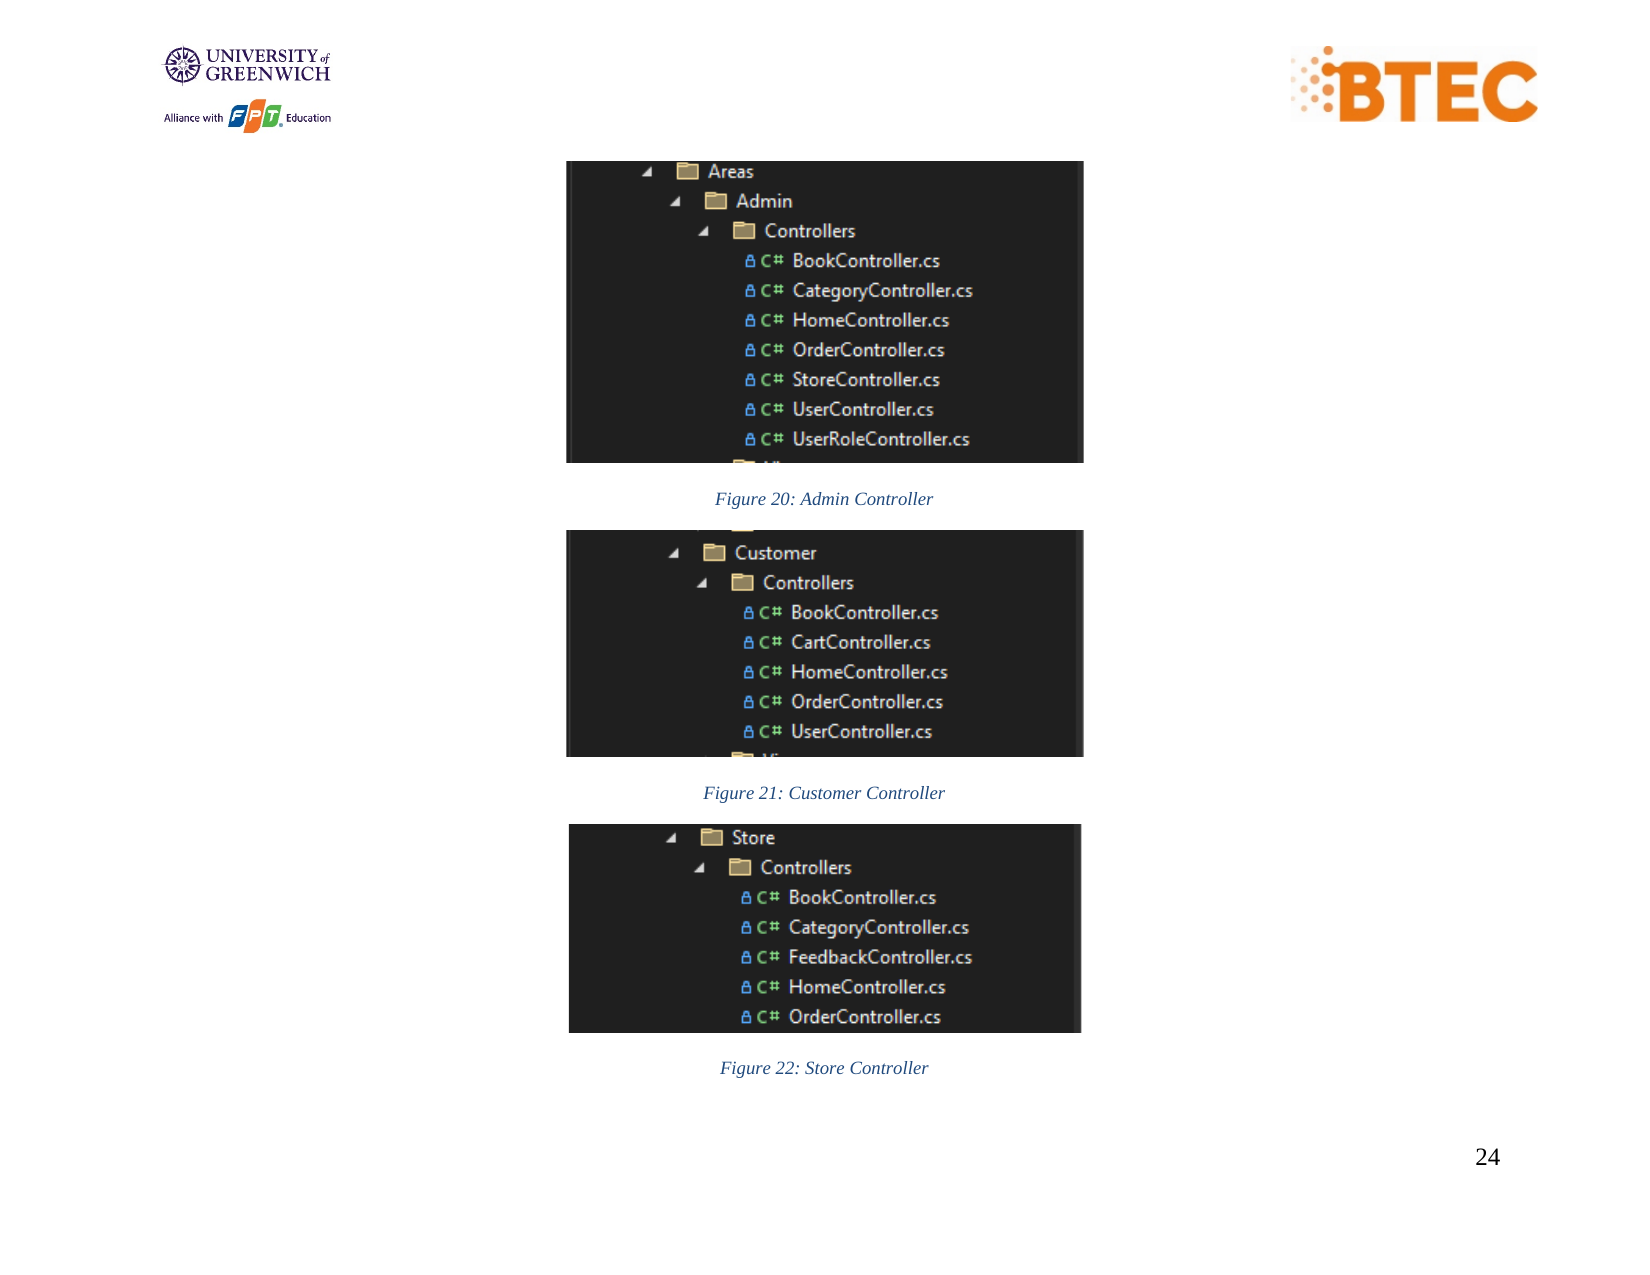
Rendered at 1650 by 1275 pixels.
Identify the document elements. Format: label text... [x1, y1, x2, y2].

picture [150, 32, 343, 144]
picture [566, 161, 1084, 463]
picture [568, 824, 1082, 1033]
text Figure 20: Admin Controller [180, 488, 1470, 509]
picture [566, 530, 1084, 757]
text Figure 21: Customer Controller [180, 782, 1470, 803]
picture [1290, 46, 1538, 122]
text Figure 22: Store Controller [180, 1057, 1470, 1079]
